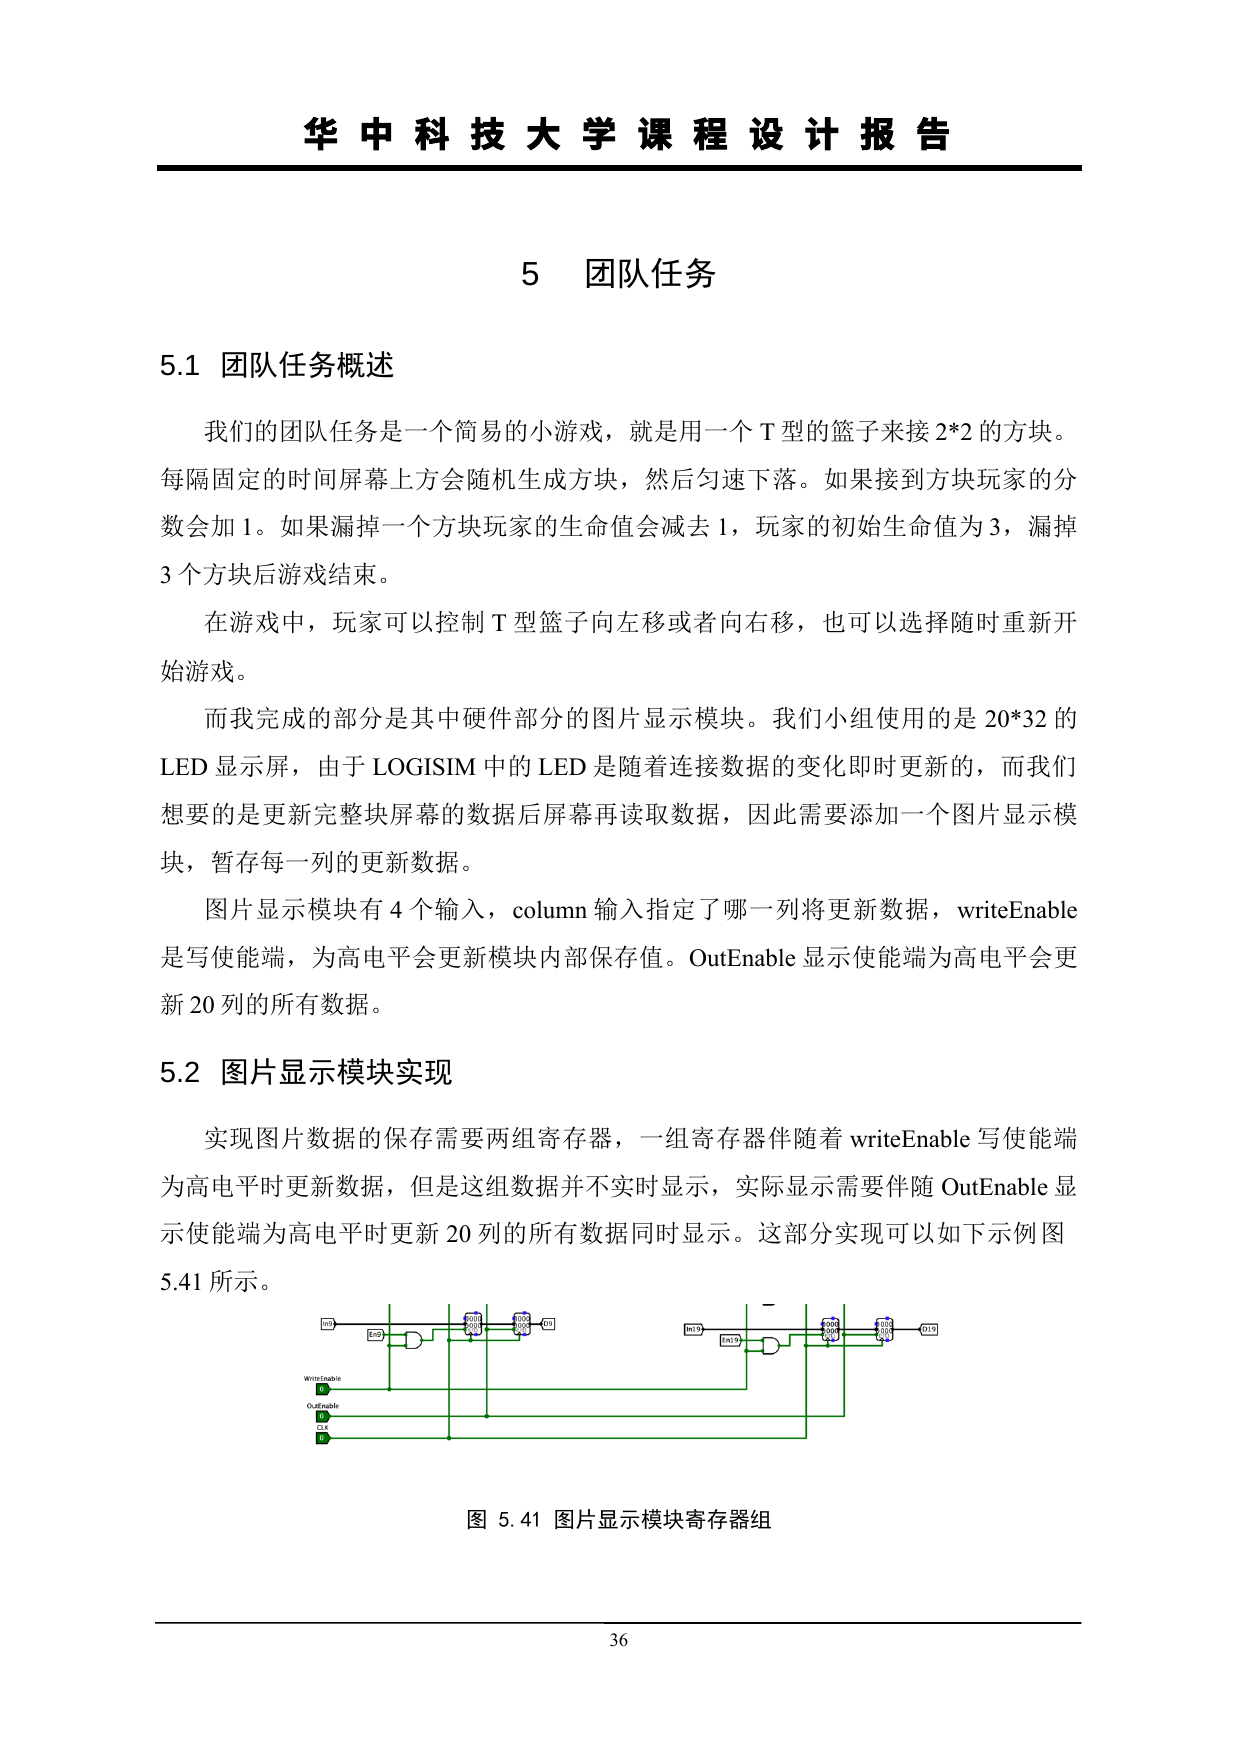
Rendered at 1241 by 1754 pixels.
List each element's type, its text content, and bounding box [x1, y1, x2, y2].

subtitle 图片显示模块实现 [159, 1053, 1053, 1088]
text 我们的团队任务是一个简易的小游戏，就是用一个T型的篮子来接2*2的方块。每隔固定的时间屏幕上方会随机生成方块，然后匀速下落。如果接到方块玩家的分数会加1。如果漏掉一个方块玩家的生命值会减去1，玩家的初始生命值为3，漏掉3个方块后游戏结束。 [159, 407, 1078, 598]
text 在游戏中，玩家可以控制T型篮子向左移或者向右移，也可以选择随时重新开始游戏。 [159, 598, 1078, 693]
picture [292, 1304, 945, 1453]
subtitle 团队任务概述 [159, 346, 1053, 382]
text 而我完成的部分是其中硬件部分的图片显示模块。我们小组使用的是20*32的LED显示屏，由于LOGISIM中的LED是随着连接数据的变化即时更新的，而我们想要的是更新完整块屏幕的数据后屏幕再读取数据，因此需要添加一个图片显示模块，暂存每一列的更新数据。 [159, 693, 1078, 885]
subtitle 团队任务 [159, 248, 1078, 296]
text 图片显示模块有4个输入，column输入指定了哪一列将更新数据，writeEnable是写使能端，为高电平会更新模块内部保存值。OutEnable显示使能端为高电平会更新20列的所有数据。 [159, 885, 1078, 1028]
